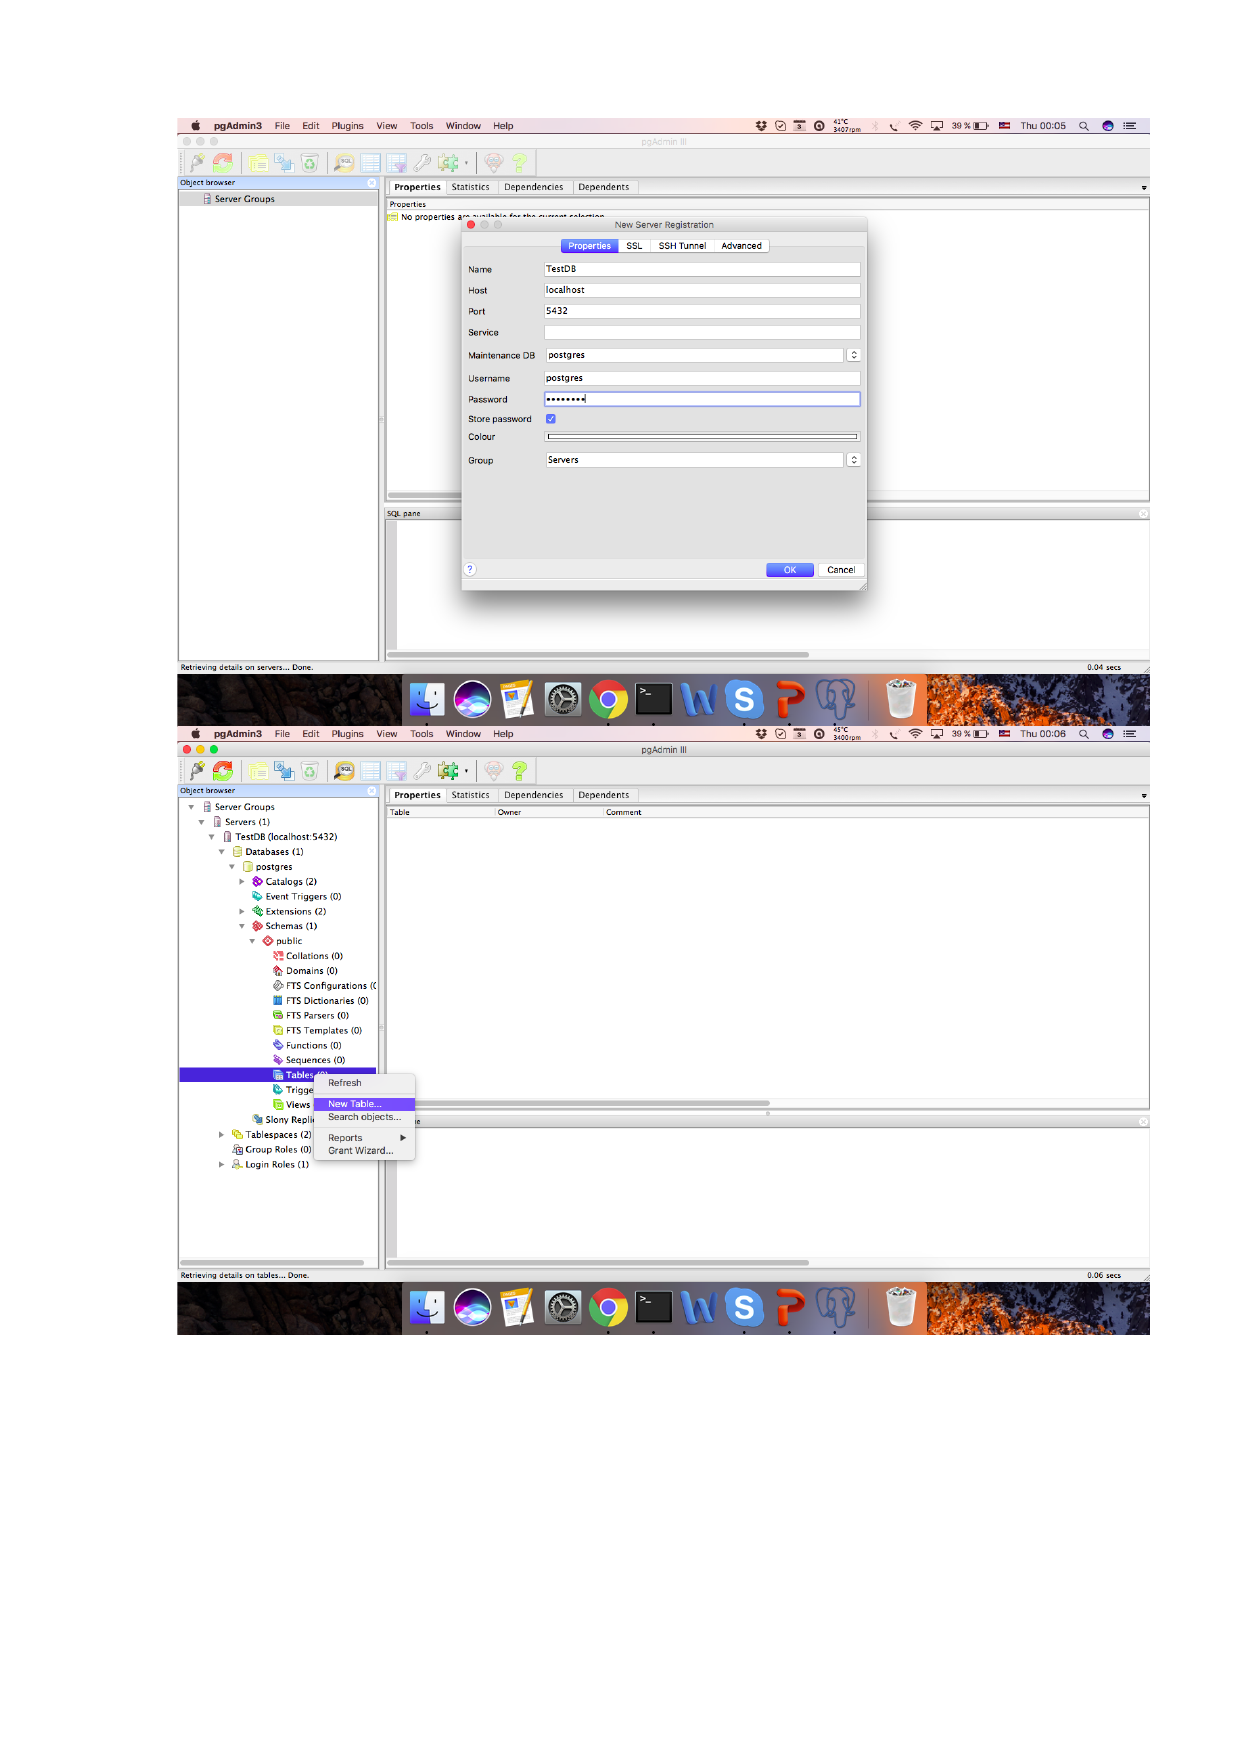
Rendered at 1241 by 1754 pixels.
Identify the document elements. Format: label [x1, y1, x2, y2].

picture [177, 118, 1150, 1335]
